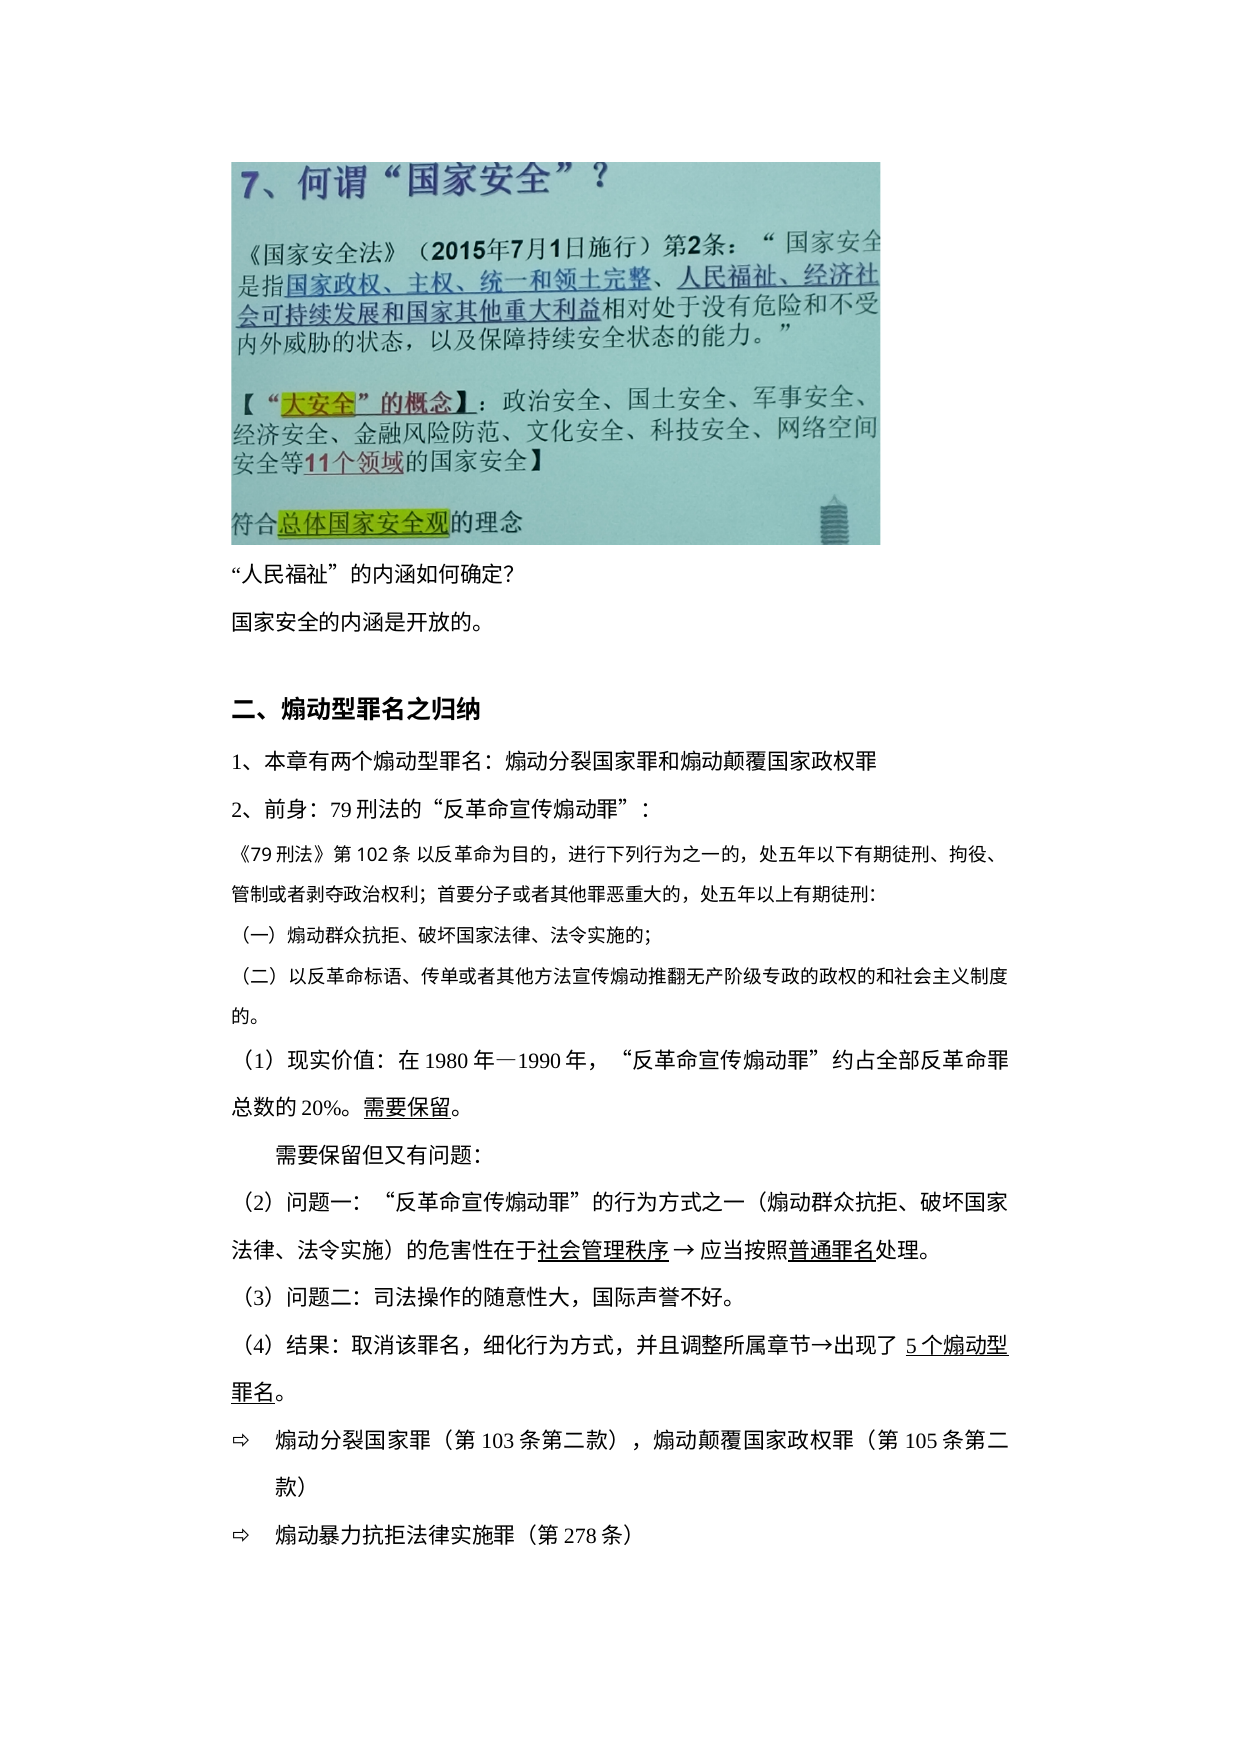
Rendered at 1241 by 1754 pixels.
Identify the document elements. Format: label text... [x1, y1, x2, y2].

list 煽动分裂国家罪（第103条第二款），煽动颠覆国家政权罪（第105条第二款） [231, 1423, 1009, 1502]
text 需要保留但又有问题： [231, 1138, 1009, 1169]
text （一）煽动群众抗拒、破坏国家法律、法令实施的； [231, 921, 1009, 948]
text （4）结果：取消该罪名，细化行为方式，并且调整所属章节→出现了5个煽动型罪名。 [231, 1328, 1009, 1407]
text 国家安全的内涵是开放的。 [231, 604, 1009, 636]
text （2）问题一：“反革命宣传煽动罪”的行为方式之一（煽动群众抗拒、破坏国家法律、法令实施）的危害性在于社会管理秩序 → 应当按照普通罪名处理。 [231, 1185, 1009, 1264]
text 《79刑法》第102条 以反革命为目的，进行下列行为之一的，处五年以下有期徒刑、拘役、管制或者剥夺政治权利；首要分子或者其他罪恶重大的，处五年以上有期徒刑： [231, 839, 1009, 907]
text （3）问题二：司法操作的随意性大，国际声誉不好。 [231, 1280, 1009, 1312]
text （1）现实价值：在1980年—1990年，“反革命宣传煽动罪”约占全部反革命罪总数的20%。需要保留。 [231, 1043, 1009, 1122]
list 煽动暴力抗拒法律实施罪（第278条） [231, 1518, 1009, 1549]
subtitle 二、煽动型罪名之归纳 [231, 690, 1009, 726]
text 1、本章有两个煽动型罪名：煽动分裂国家罪和煽动颠覆国家政权罪 [231, 744, 1009, 776]
text （二）以反革命标语、传单或者其他方法宣传煽动推翻无产阶级专政的政权的和社会主义制度的。 [231, 961, 1009, 1029]
text 2、前身：79刑法的“反革命宣传煽动罪”： [231, 792, 1009, 823]
picture [231, 162, 881, 545]
text “人民福祉”的内涵如何确定？ [231, 557, 1009, 589]
